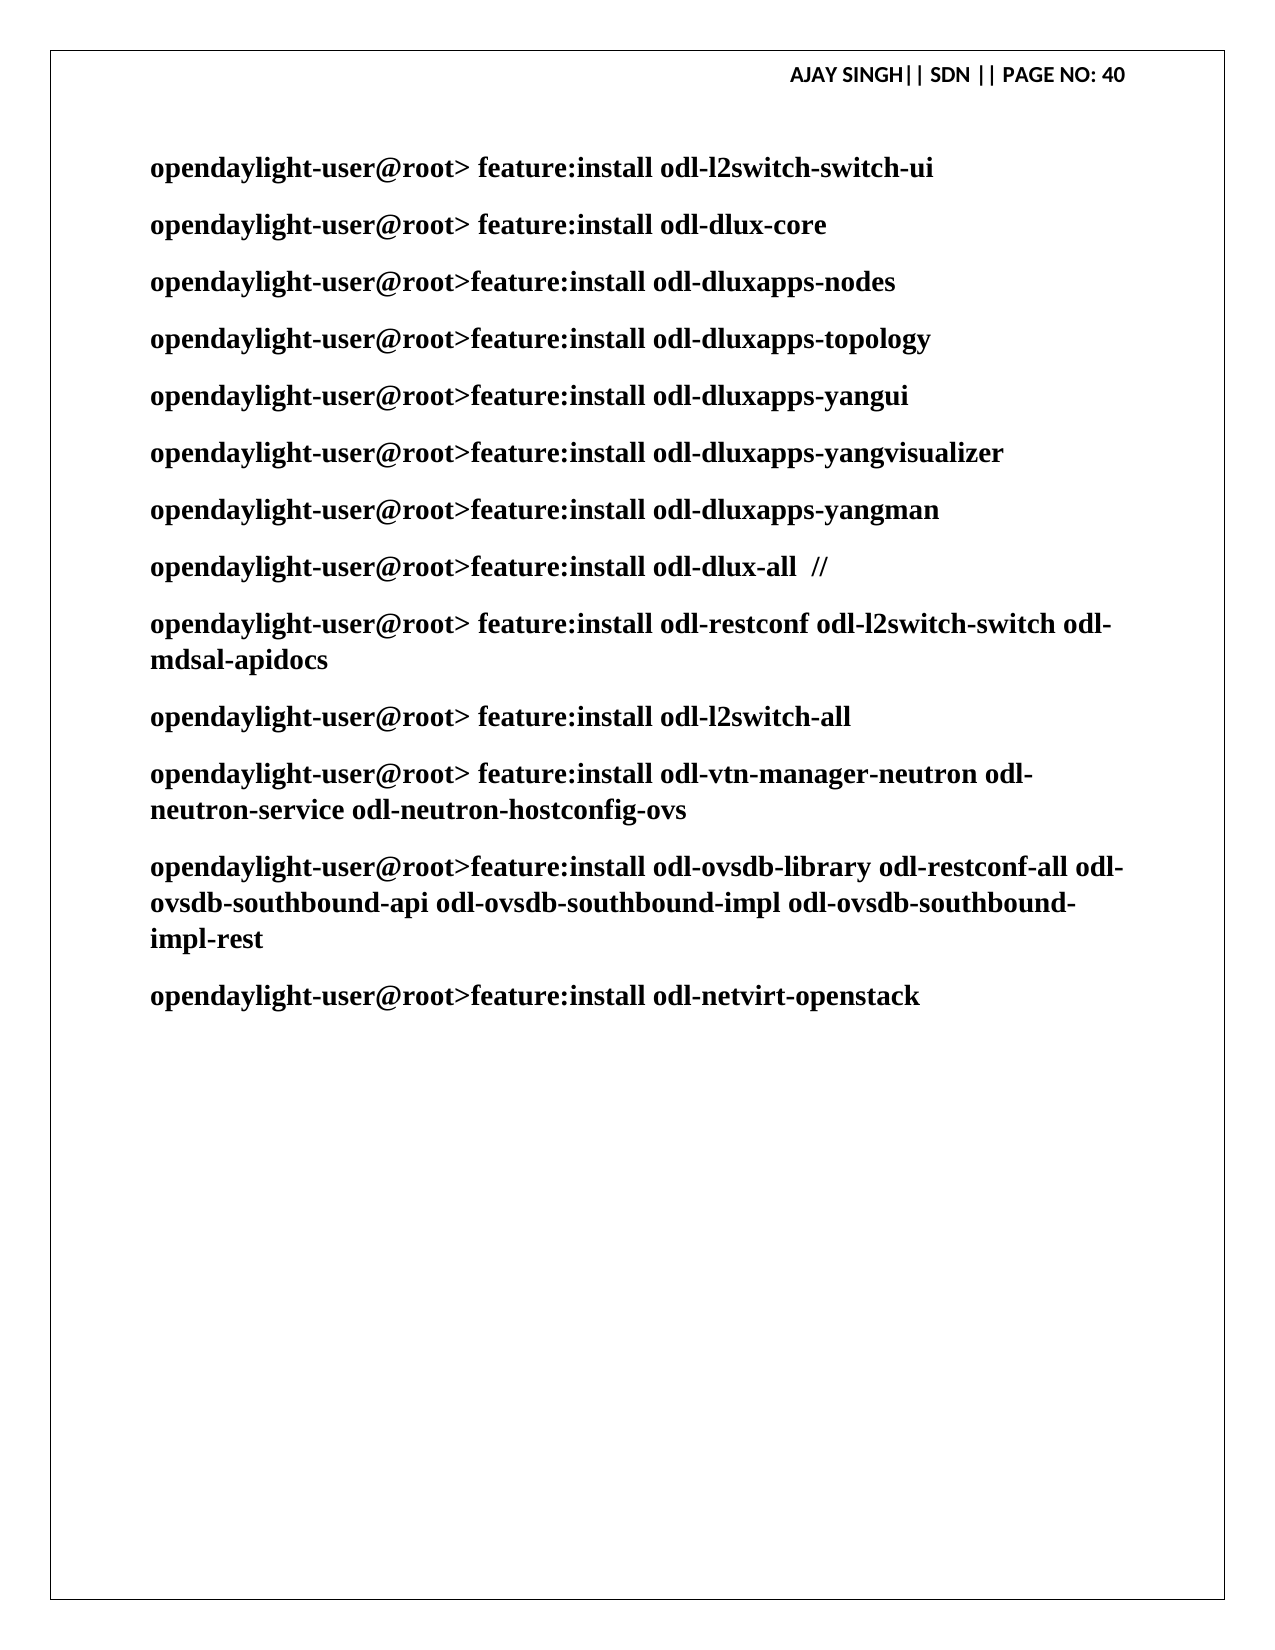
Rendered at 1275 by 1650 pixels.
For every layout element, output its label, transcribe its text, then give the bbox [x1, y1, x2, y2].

text opendaylight-user@root>feature:install odl-dluxapps-yangman [150, 492, 1125, 525]
text opendaylight-user@root> feature:install odl-restconf odl-l2switch-switch odl-mdsal-apidocs [150, 606, 1125, 676]
text opendaylight-user@root> feature:install odl-vtn-manager-neutron odl-neutron-service odl-neutron-hostconfig-ovs [150, 756, 1125, 826]
text opendaylight-user@root>feature:install odl-ovsdb-library odl-restconf-all odl-ovsdb-southbound-api odl-ovsdb-southbound-impl odl-ovsdb-southbound-impl-rest [150, 849, 1125, 955]
text opendaylight-user@root> feature:install odl-l2switch-all [150, 699, 1125, 732]
text opendaylight-user@root>feature:install odl-dlux-all // [150, 549, 1125, 582]
text opendaylight-user@root>feature:install odl-dluxapps-nodes [150, 264, 1125, 297]
text opendaylight-user@root>feature:install odl-netvirt-openstack [150, 978, 1125, 1012]
text opendaylight-user@root>feature:install odl-dluxapps-yangui [150, 378, 1125, 411]
text opendaylight-user@root> feature:install odl-l2switch-switch-ui [150, 150, 1125, 183]
text opendaylight-user@root>feature:install odl-dluxapps-topology [150, 321, 1125, 354]
text opendaylight-user@root>feature:install odl-dluxapps-yangvisualizer [150, 435, 1125, 468]
text opendaylight-user@root> feature:install odl-dlux-core [150, 207, 1125, 241]
